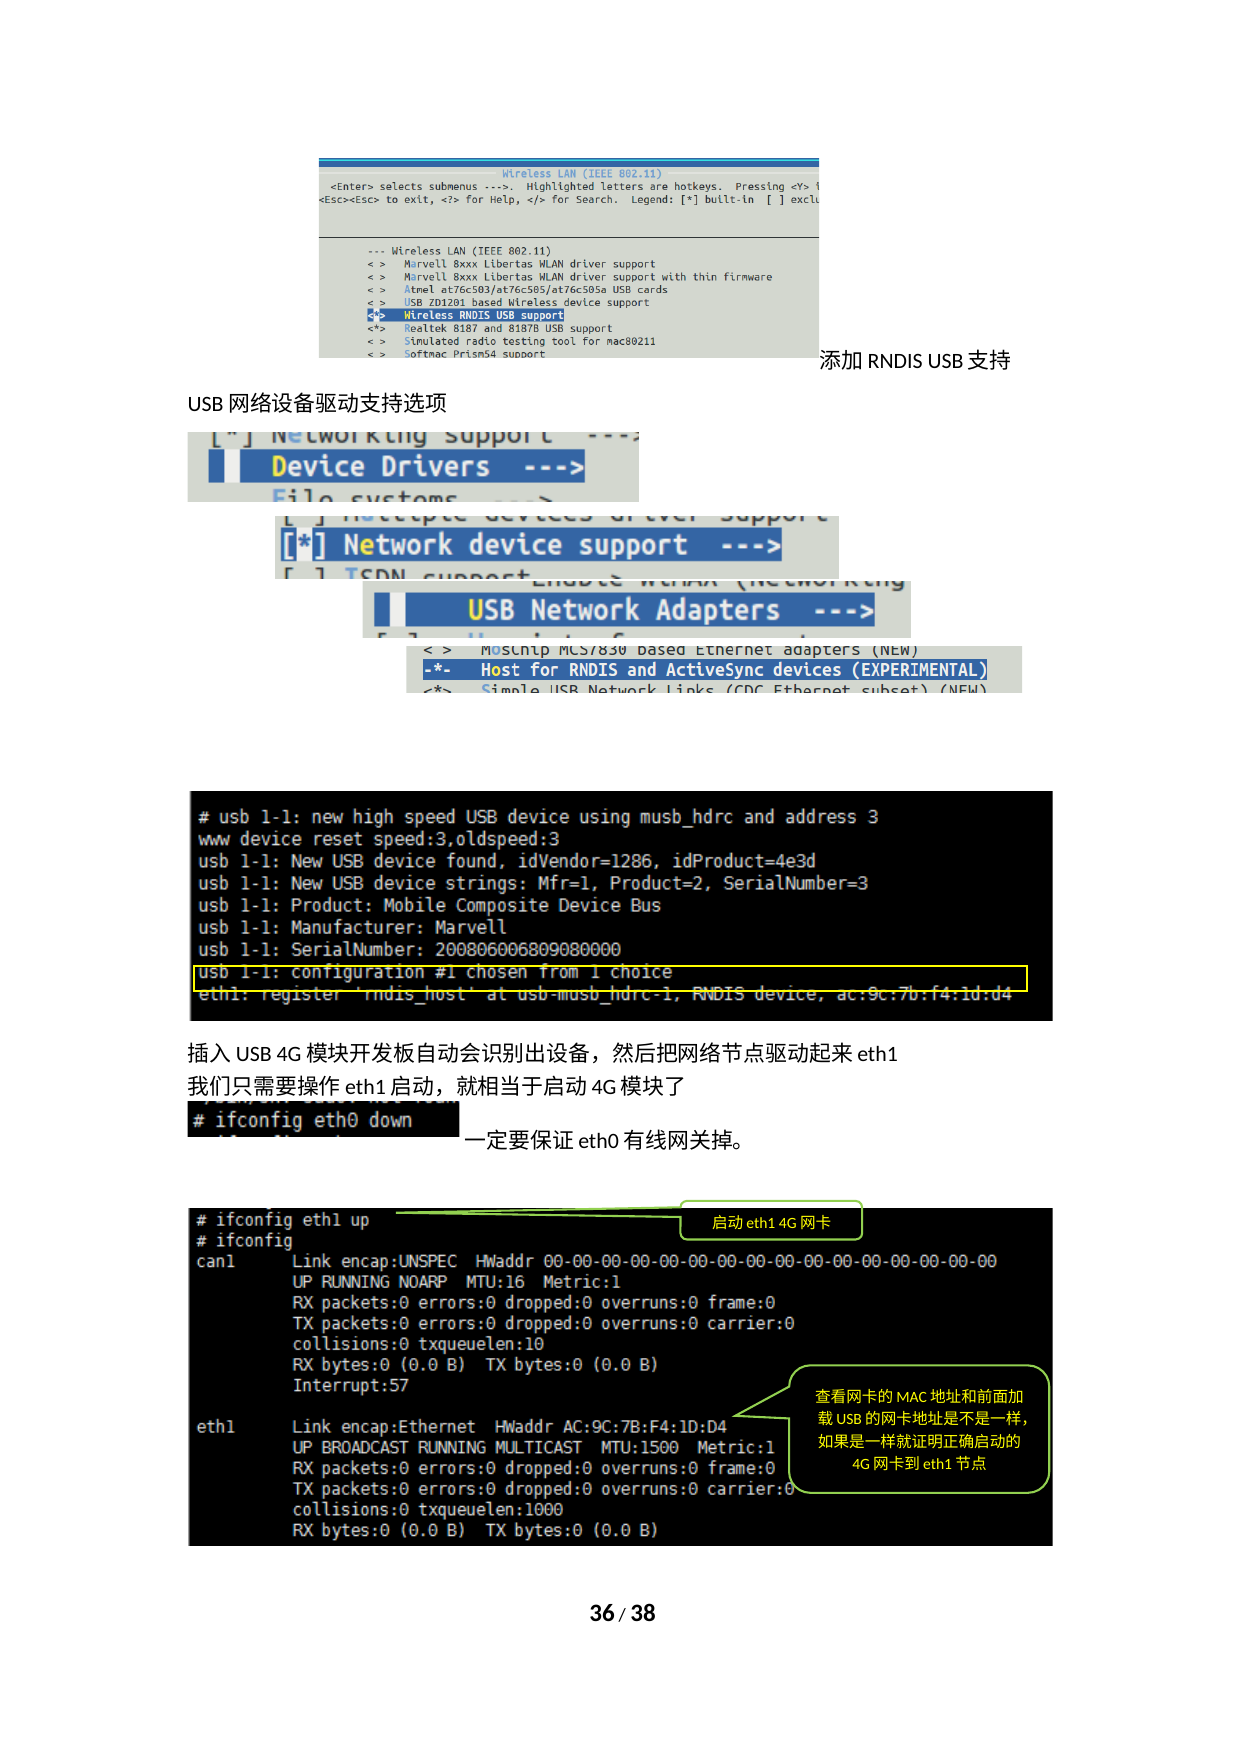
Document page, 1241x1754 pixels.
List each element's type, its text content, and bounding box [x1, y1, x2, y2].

picture [187, 1208, 1053, 1546]
text 一定要保证eth0有线网关掉。 [187, 1101, 1053, 1166]
picture [187, 791, 1053, 1021]
picture [187, 432, 639, 502]
picture [318, 158, 820, 358]
text 插入USB 4G模块开发板自动会识别出设备，然后把网络节点驱动起来eth1 [187, 1036, 1053, 1068]
picture [275, 516, 839, 579]
text 我们只需要操作eth1启动，就相当于启动4G模块了 [187, 1068, 1053, 1101]
text USB网络设备驱动支持选项 [187, 386, 1053, 418]
picture [488, 1208, 861, 1238]
picture [187, 1101, 460, 1137]
picture [362, 581, 911, 638]
picture [406, 646, 1023, 693]
